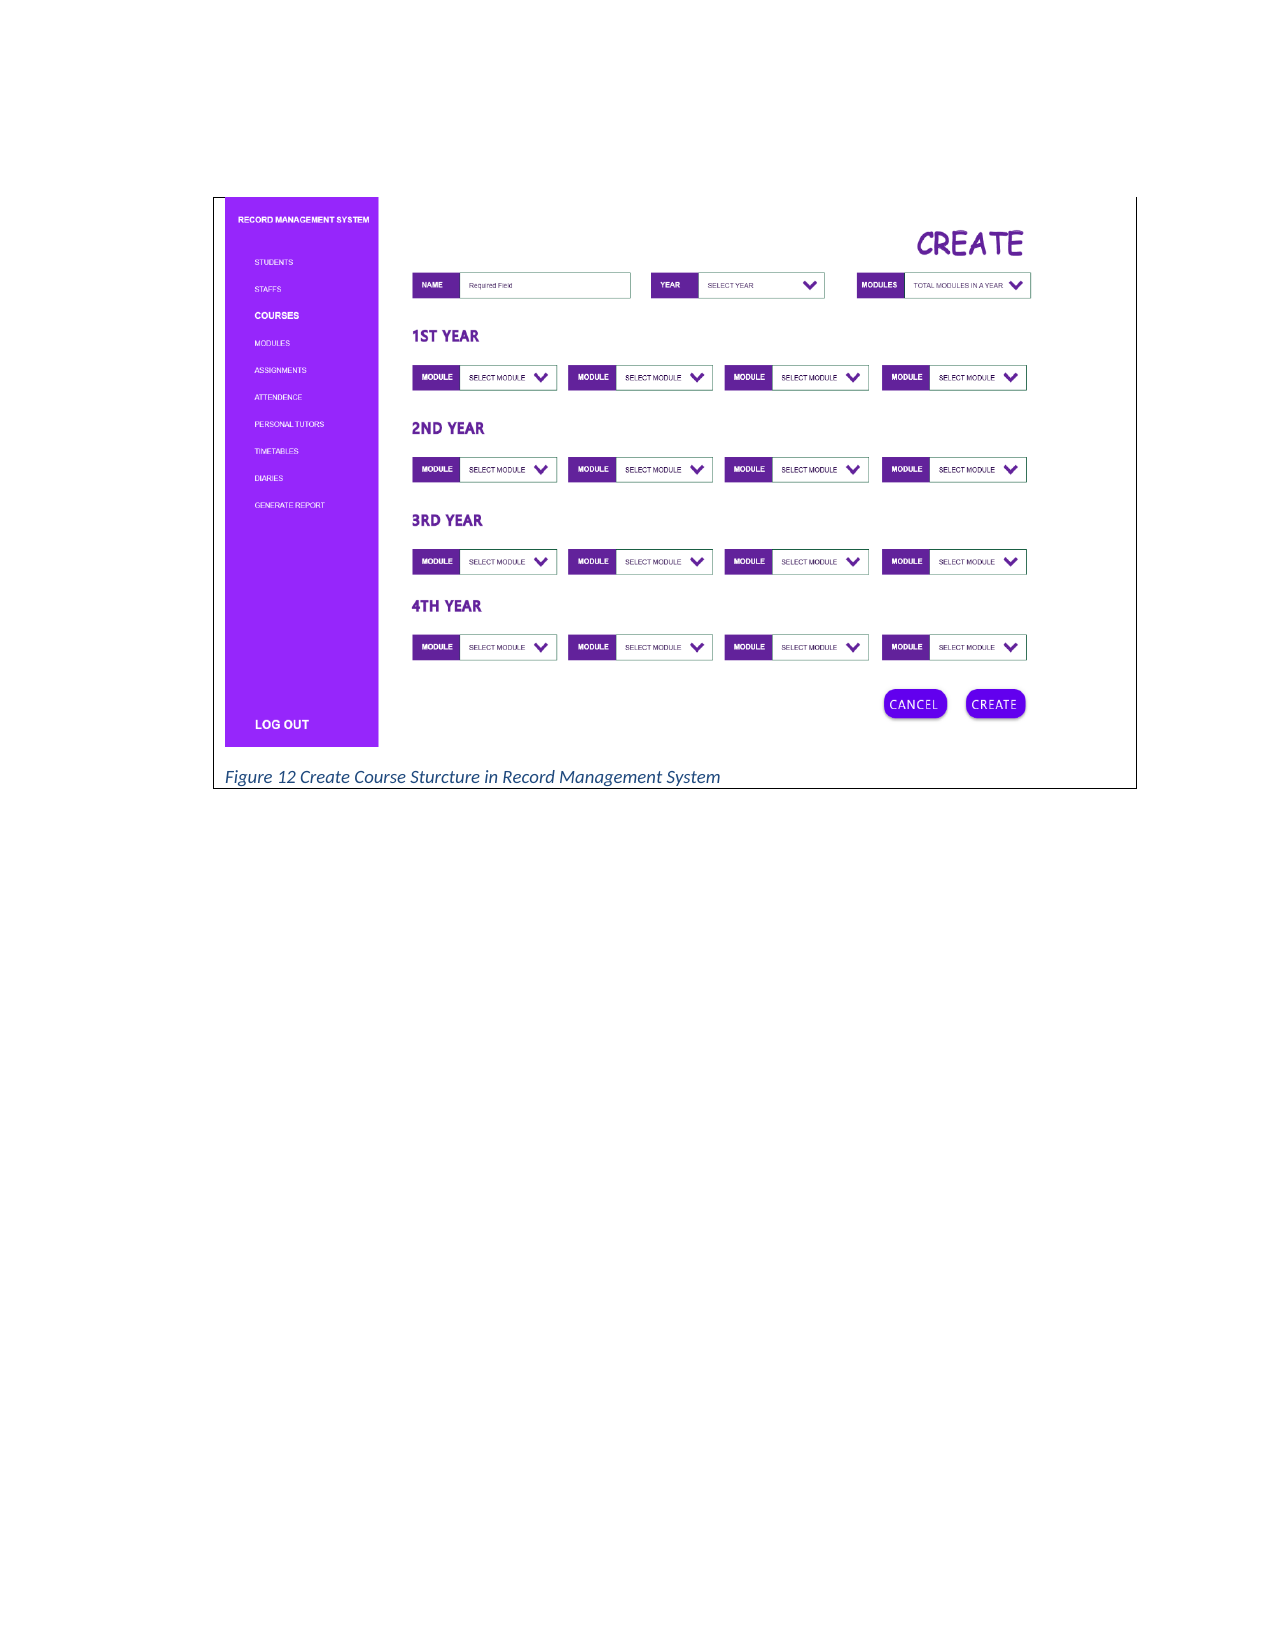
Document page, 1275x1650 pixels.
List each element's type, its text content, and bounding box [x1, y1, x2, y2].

picture [225, 197, 1136, 747]
